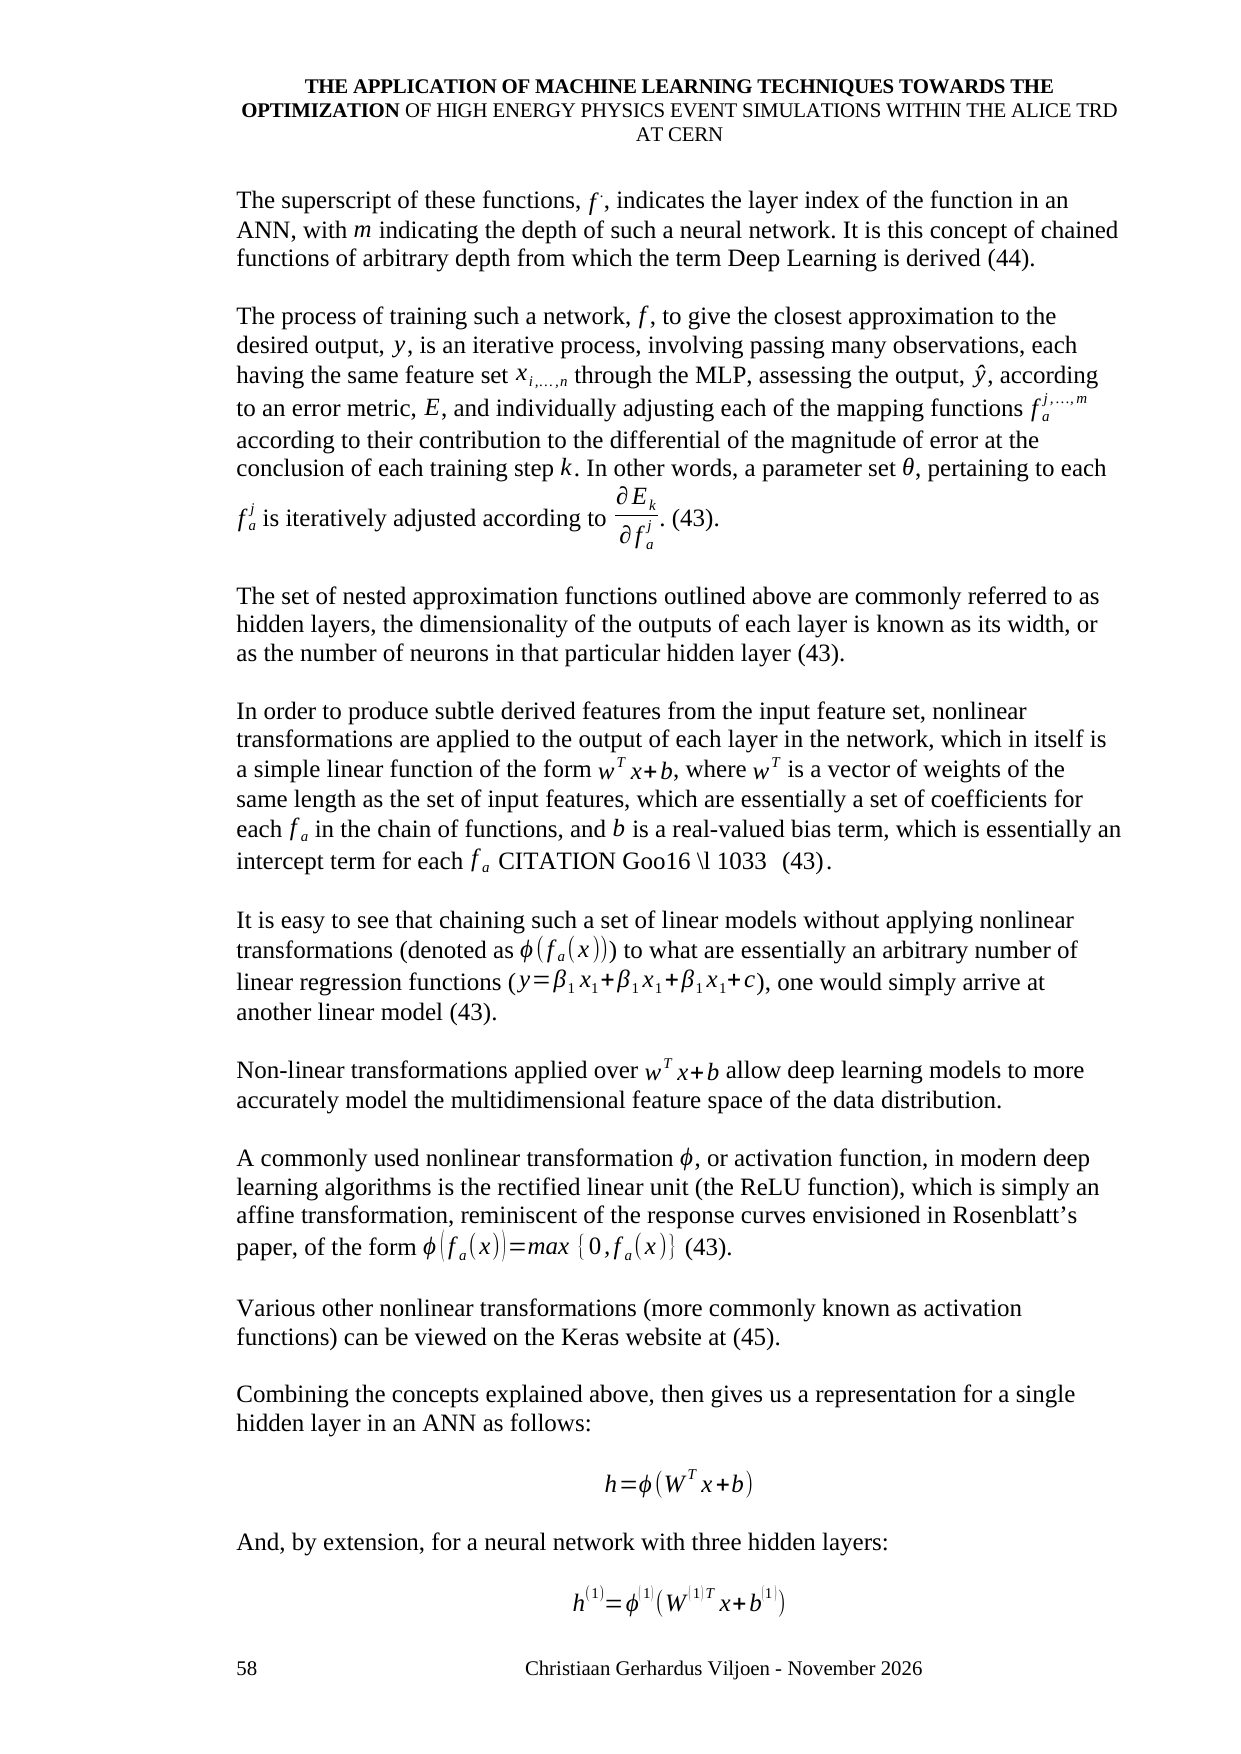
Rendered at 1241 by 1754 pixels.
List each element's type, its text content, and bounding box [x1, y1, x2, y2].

text In order to produce subtle derived features from the input feature set, nonlinear transformations are applied to the output of each layer in the network, which in itself is a simple linear function of the form , where is a vector of weights of the same length as the set of input features, which are essentially a set of coefficients for each in the chain of functions, and is a real-valued bias term, which is essentially an intercept term for each . [236, 696, 1122, 876]
text It is easy to see that chaining such a set of linear models without applying nonlinear transformations (denoted as ) to what are essentially an arbitrary number of linear regression functions (), one would simply arrive at another linear model . [236, 905, 1122, 1026]
text Non-linear transformations applied over allow deep learning models to more accurately model the multidimensional feature space of the data distribution. [236, 1054, 1122, 1114]
text A commonly used nonlinear transformation , or activation function, in modern deep learning algorithms is the rectified linear unit (the ReLU function), which is simply an affine transformation, reminiscent of the response curves envisioned in Rosenblatt’s paper, of the form . [236, 1143, 1122, 1264]
text And, by extension, for a neural network with three hidden layers: [236, 1527, 1122, 1556]
text The set of nested approximation functions outlined above are commonly referred to as hidden layers, the dimensionality of the outputs of each layer is known as its width, or as the number of neurons in that particular hidden layer. [236, 581, 1122, 667]
text Combining the concepts explained above, then gives us a representation for a single hidden layer in an ANN as follows: [236, 1379, 1122, 1437]
text The process of training such a network, , to give the closest approximation to the desired output, , is an iterative process, involving passing many observations, each having the same feature set through the MLP, assessing the output, , according to an error metric, , and individually adjusting each of the mapping functions according to their contribution to the differential of the magnitude of error at the conclusion of each training step . In other words, a parameter set , pertaining to each is iteratively adjusted according to .. [236, 301, 1122, 552]
text Various other nonlinear transformations (more commonly known as activation functions) can be viewed on the Keras website at . [236, 1293, 1122, 1351]
text The superscript of these functions, , indicates the layer index of the function in an ANN, with indicating the depth of such a neural network. It is this concept of chained functions of arbitrary depth from which the term Deep Learning is derived . [236, 183, 1122, 272]
